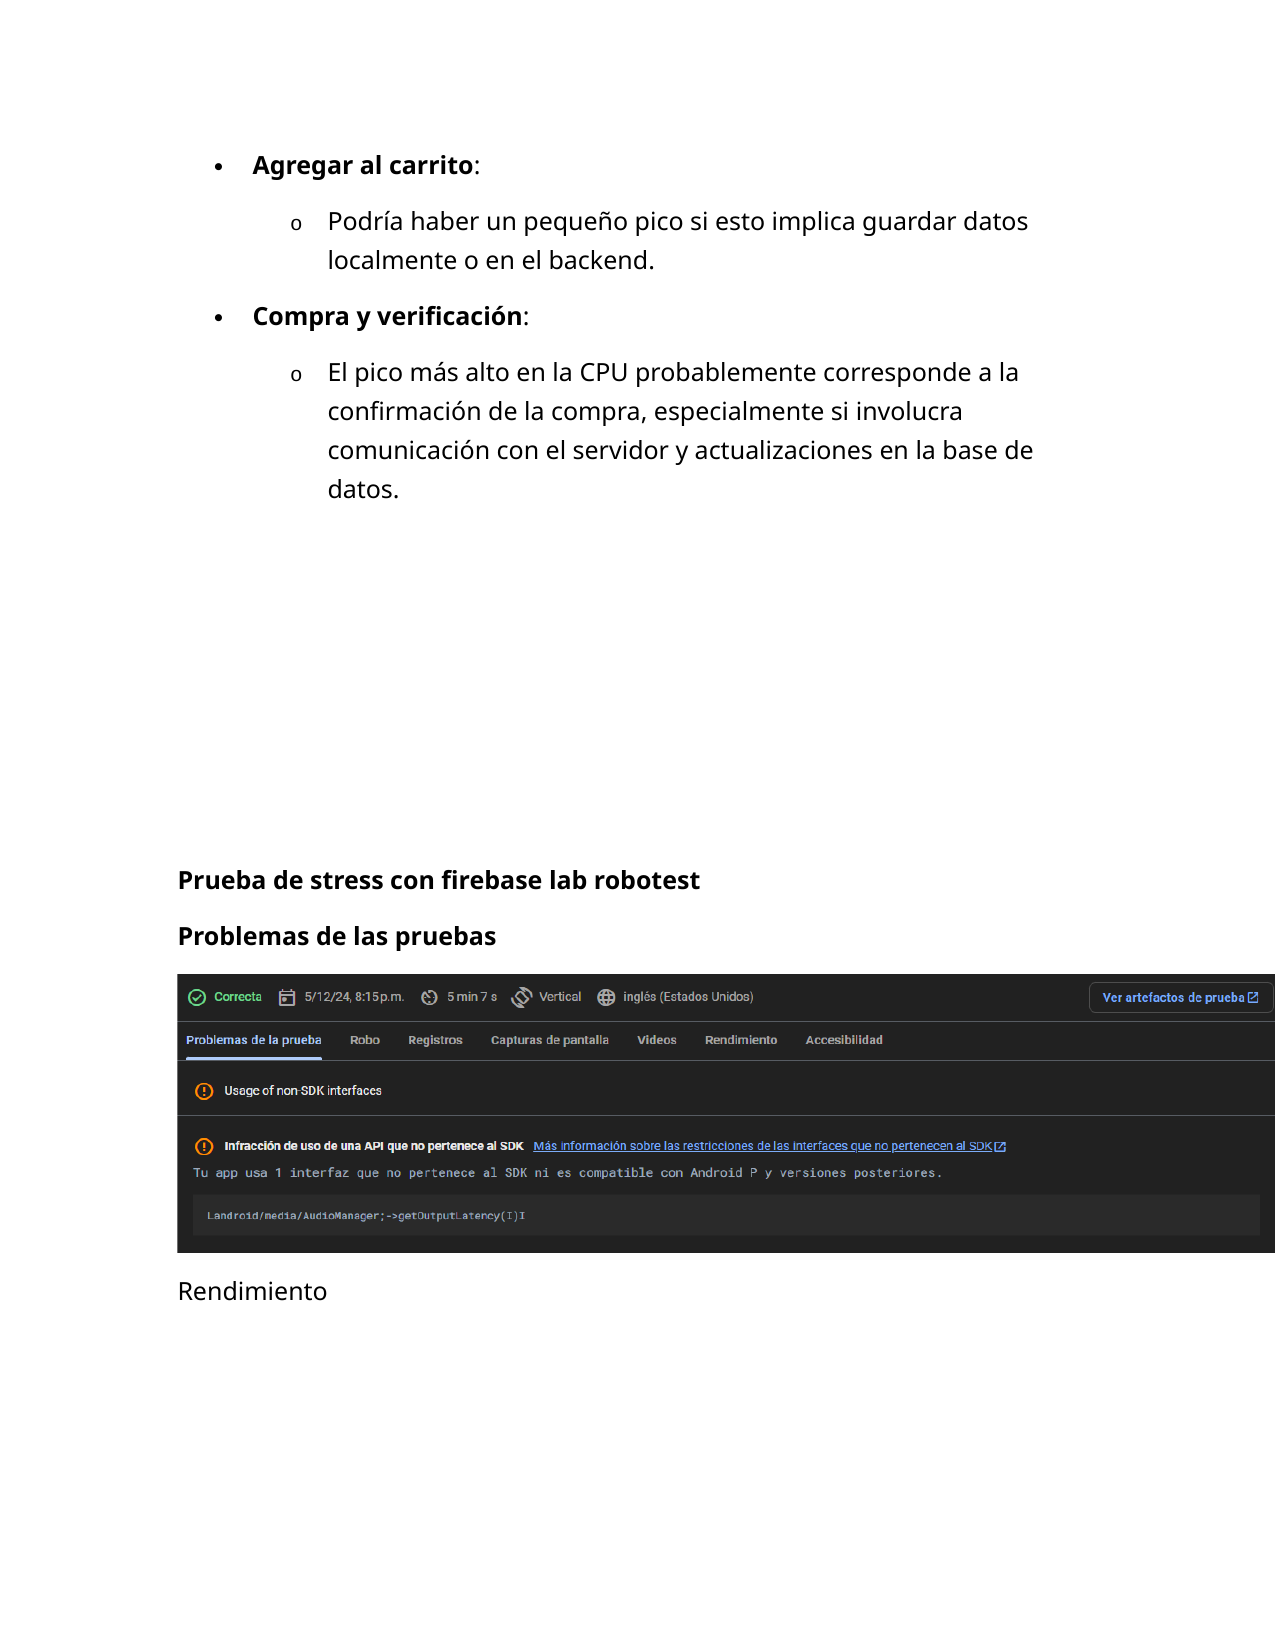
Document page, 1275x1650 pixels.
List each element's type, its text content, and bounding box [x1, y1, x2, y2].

text Prueba de stress con firebase lab robotest [177, 863, 1098, 897]
list El pico más alto en la CPU probablemente corresponde a la confirmación de la compra, especialmente si involucra comunicación con el servidor y actualizaciones en la base de datos. [290, 354, 1098, 506]
list Compra y verificación: [215, 298, 1098, 332]
list Podría haber un pequeño pico si esto implica guardar datos localmente o en el backend. [290, 203, 1098, 277]
list Agregar al carrito: [215, 148, 1098, 182]
text Rendimiento [177, 1274, 1098, 1308]
picture [177, 974, 1275, 1253]
text Problemas de las pruebas [177, 918, 1098, 952]
